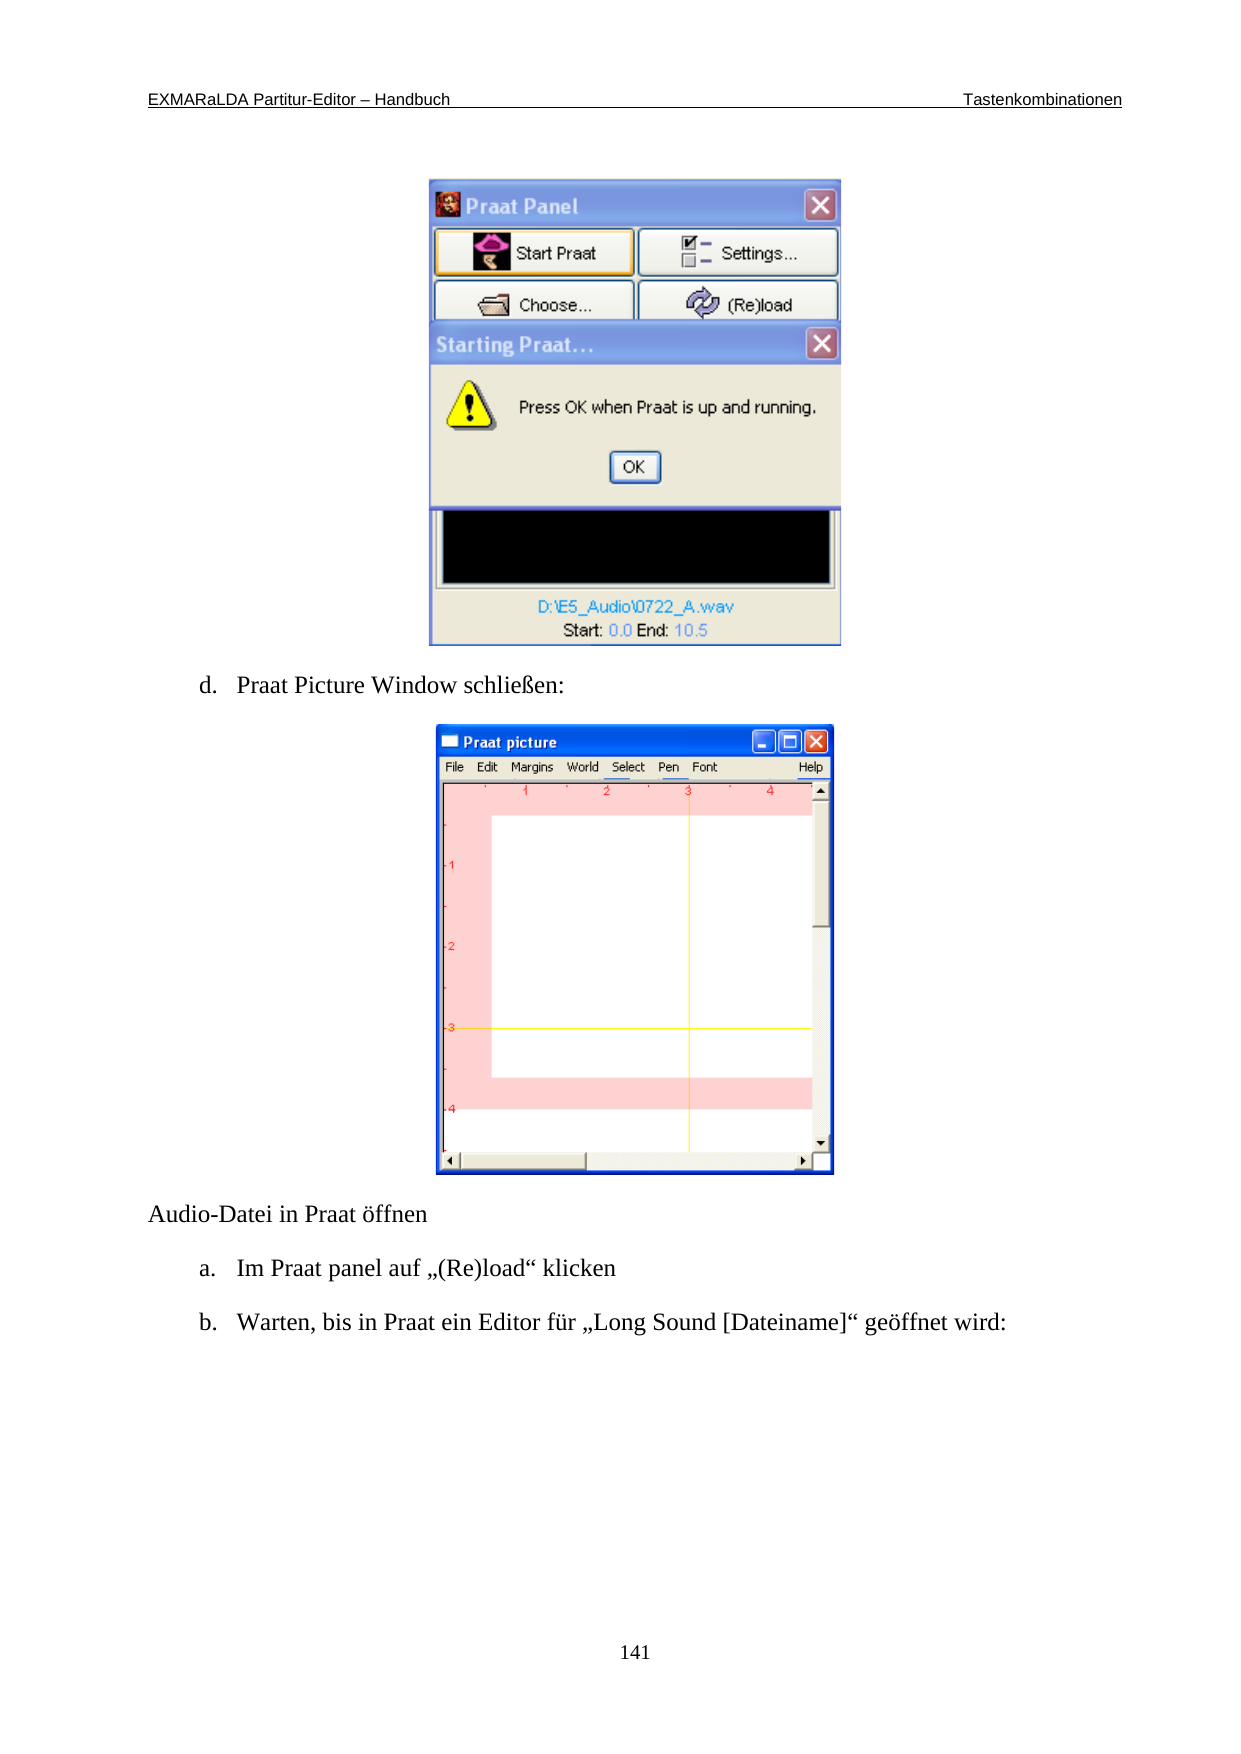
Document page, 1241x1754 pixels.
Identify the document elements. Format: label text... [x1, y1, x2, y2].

list Im Praat panel auf „(Re)load“ klicken [199, 1253, 1122, 1282]
list Audio-Datei in Praat öffnen [148, 1199, 1122, 1228]
picture [428, 178, 842, 646]
list Praat Picture Window schließen: [199, 671, 1122, 699]
picture [435, 724, 835, 1175]
list Warten, bis in Praat ein Editor für „Long Sound [Dateiname]“ geöffnet wird: [199, 1307, 1122, 1336]
